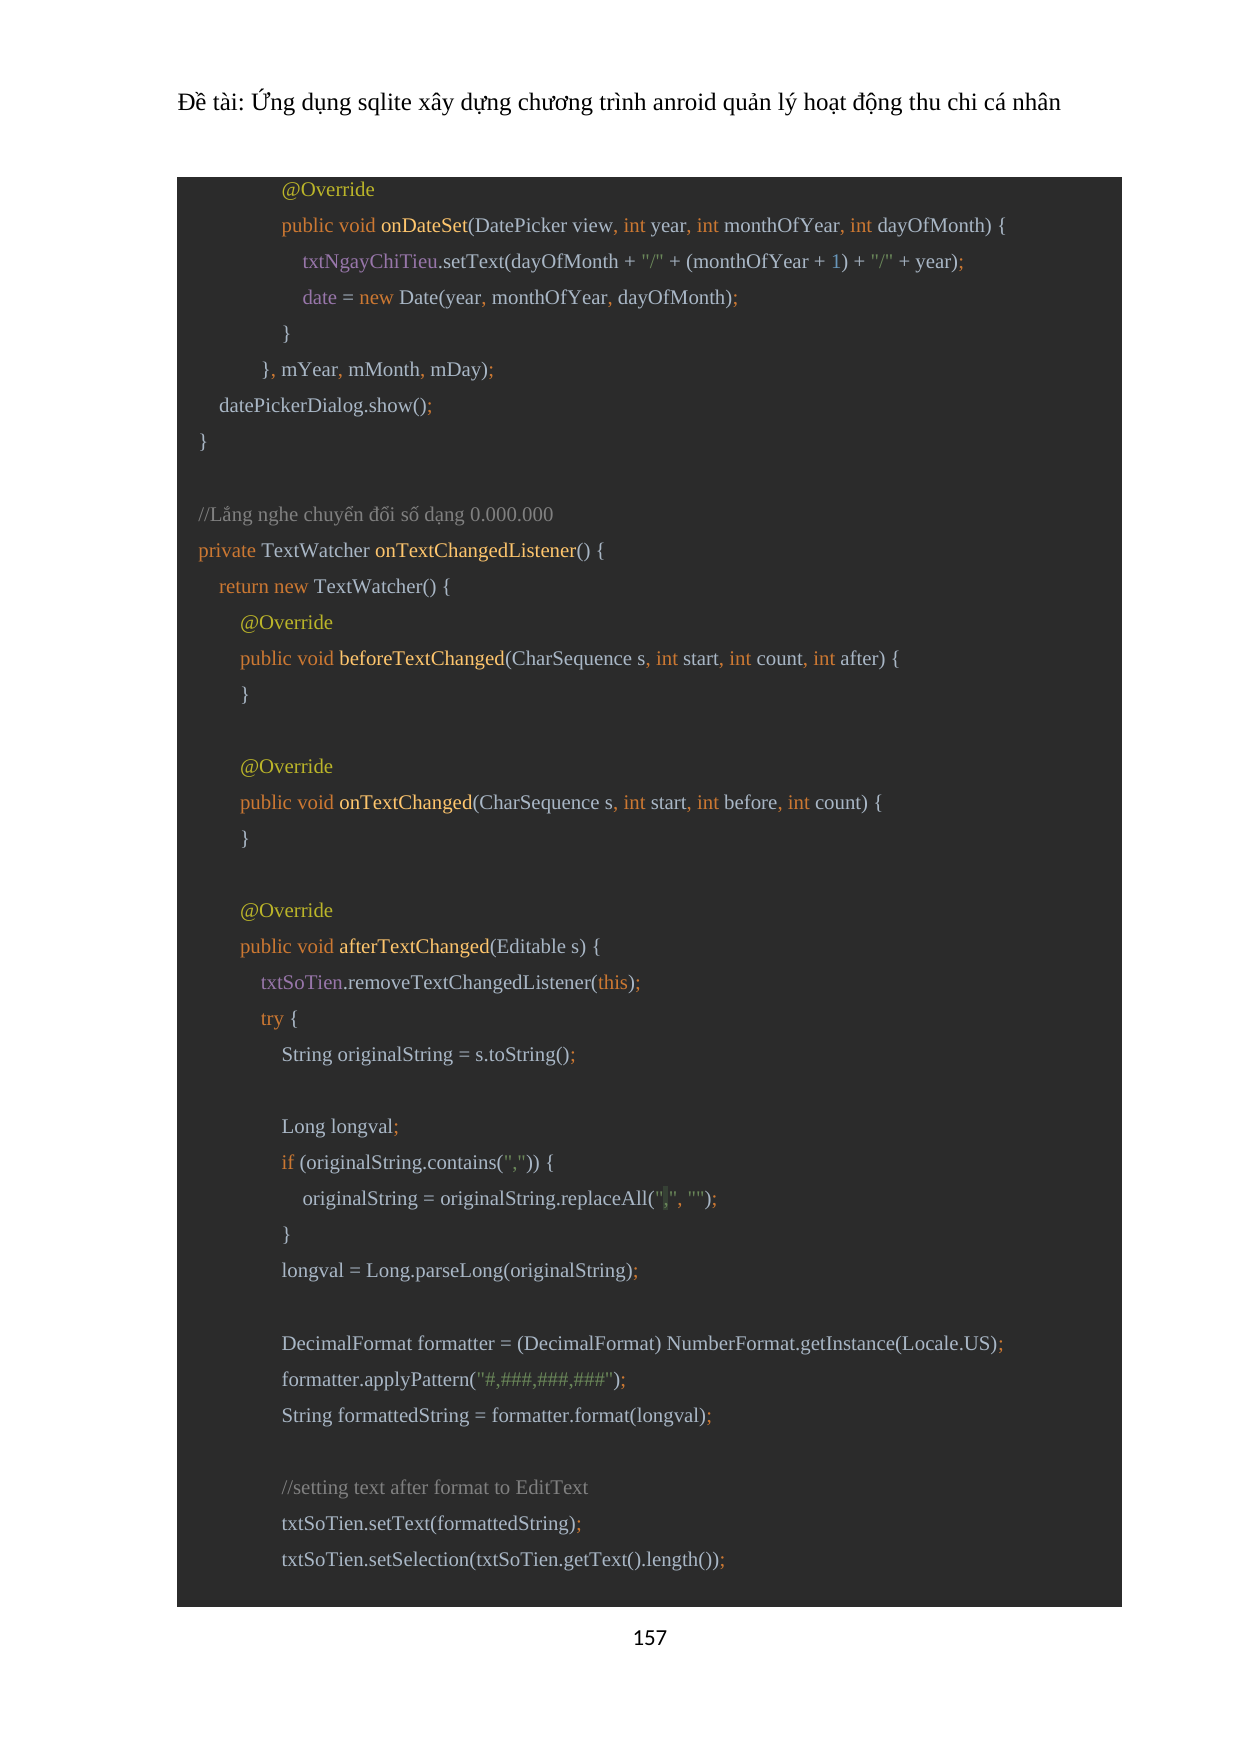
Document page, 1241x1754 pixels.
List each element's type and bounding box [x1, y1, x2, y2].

text [177, 177, 1122, 1607]
